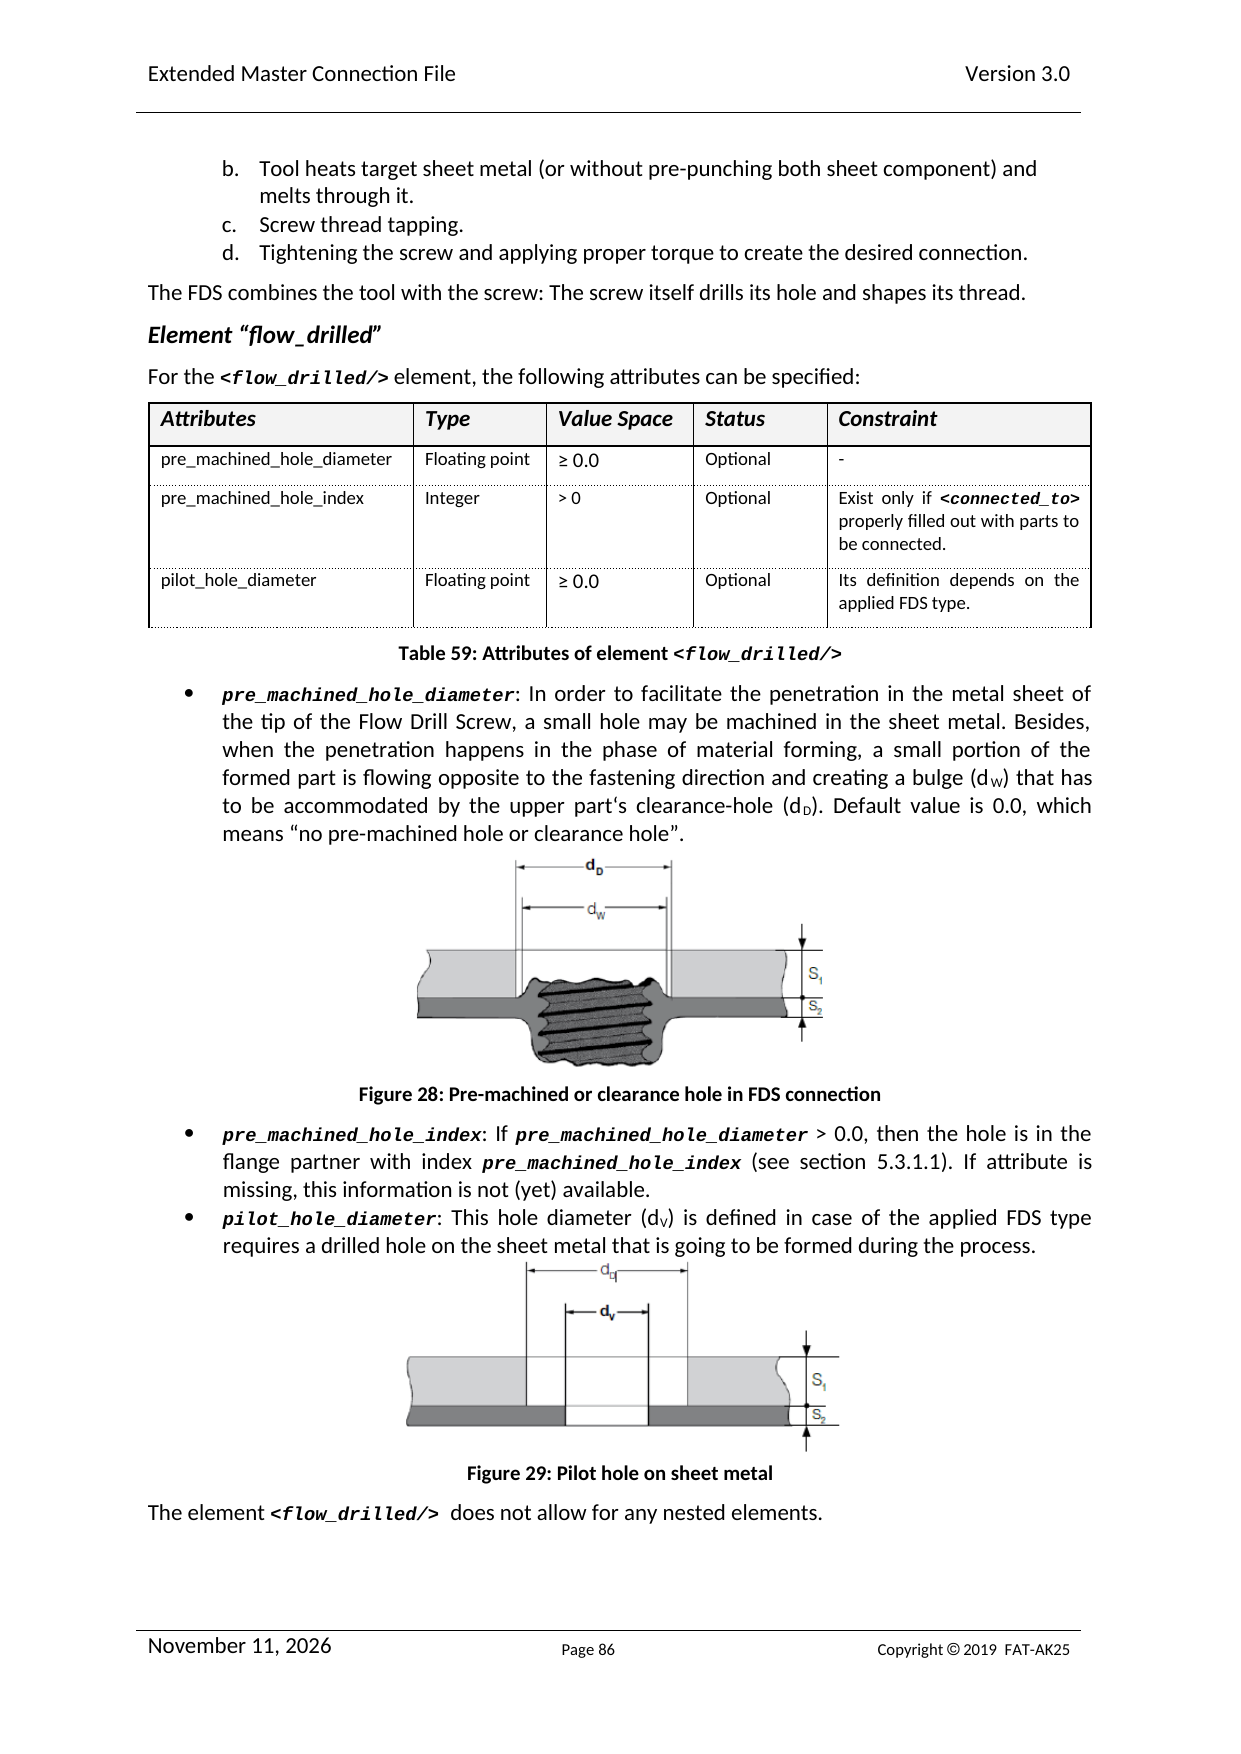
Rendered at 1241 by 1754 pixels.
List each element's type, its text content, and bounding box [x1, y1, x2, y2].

text The FDS combines the tool with the screw: The screw itself drills its hole and shapes its thread. [148, 278, 1092, 306]
text Table 59: Attributes of element <flow_drilled/> [148, 640, 1092, 666]
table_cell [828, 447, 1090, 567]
list pre_machined_hole_index: If pre_machined_hole_diameter > 0.0, then the hole is in the flange partner with index pre_machined_hole_index (see section 5.3.1.1). If attribute is missing, this information is not (yet) available. [185, 1119, 1092, 1203]
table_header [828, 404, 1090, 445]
list pre_machined_hole_diameter: In order to facilitate the penetration in the metal sheet of the tip of the Flow Drill Screw, a small hole may be machined in the sheet metal. Besides, when the penetration happens in the phase of material forming, a small portion of the formed part is flowing opposite to the fastening direction and creating a bulge (dW) that has to be accommodated by the upper part‘s clearance-hole (dD). Default value is 0.0, which means “no pre-machined hole or clearance hole”. [185, 679, 1092, 847]
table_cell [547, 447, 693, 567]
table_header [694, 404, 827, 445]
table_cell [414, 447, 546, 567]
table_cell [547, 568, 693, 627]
list Tightening the screw and applying proper torque to create the desired connection. [222, 238, 1092, 266]
text Figure 28: Pre-machined or clearance hole in FDS connection [148, 1081, 1092, 1106]
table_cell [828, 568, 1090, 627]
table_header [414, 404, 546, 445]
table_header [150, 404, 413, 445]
text For the <flow_drilled/> element, the following attributes can be specified: [148, 362, 1092, 390]
list pilot_hole_diameter: This hole diameter (dV) is defined in case of the applied FDS type requires a drilled hole on the sheet metal that is going to be formed during the process. [185, 1203, 1092, 1259]
list Screw thread tapping. [222, 210, 1092, 238]
list Tool heats target sheet metal (or without pre-punching both sheet component) and melts through it. [222, 154, 1092, 210]
picture [403, 846, 837, 1081]
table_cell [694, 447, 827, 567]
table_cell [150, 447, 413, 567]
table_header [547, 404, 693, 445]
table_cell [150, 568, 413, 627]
subtitle Element “flow_drilled” [148, 319, 1092, 349]
text The element <flow_drilled/> does not allow for any nested elements. [148, 1498, 1092, 1526]
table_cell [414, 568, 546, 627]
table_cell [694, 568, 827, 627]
picture [395, 1258, 845, 1461]
text Figure 29: Pilot hole on sheet metal [148, 1460, 1092, 1486]
